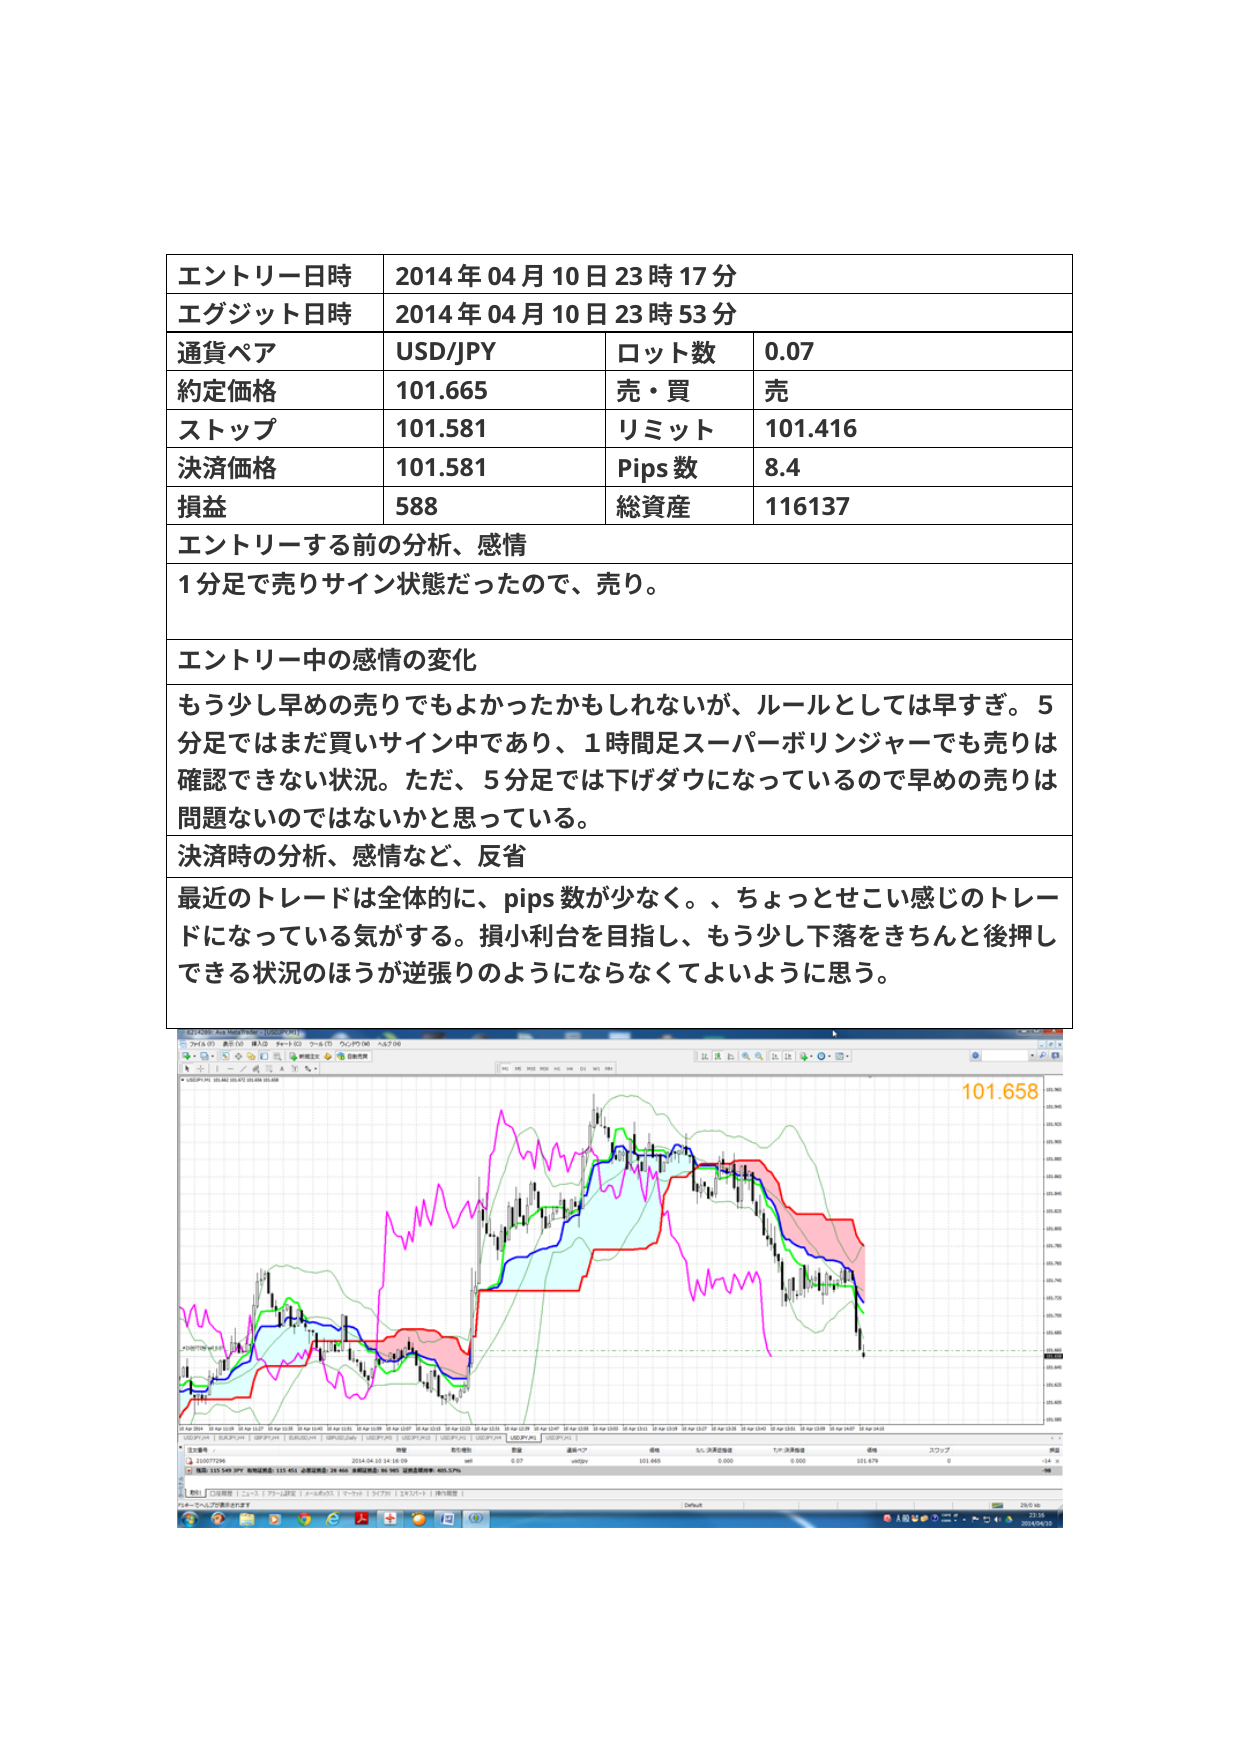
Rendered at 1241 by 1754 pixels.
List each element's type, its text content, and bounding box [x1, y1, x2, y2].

table_cell 1分足で売りサイン状態だったので、売り。 [167, 564, 1072, 639]
table_cell 決済時の分析、感情など、反省 [167, 836, 1072, 877]
table_cell 総資産 [606, 487, 753, 524]
table_cell USD/JPY [384, 333, 605, 370]
picture [177, 1029, 1063, 1528]
table_cell リミット [606, 410, 753, 447]
table_cell 101.581 [384, 448, 605, 486]
table_cell 損益 [167, 487, 383, 524]
table_cell 588 [384, 487, 605, 524]
table_cell 売 [754, 371, 1072, 408]
table_cell 通貨ペア [167, 333, 383, 370]
table_cell Pips数 [606, 448, 753, 486]
table_cell エグジット日時 [167, 294, 383, 331]
table_cell 0.07 [754, 333, 1072, 370]
table_cell 8.4 [754, 448, 1072, 486]
table_cell 最近のトレードは全体的に、pips数が少なく。、ちょっとせこい感じのトレードになっている気がする。損小利台を目指し、もう少し下落をきちんと後押しできる状況のほうが逆張りのようにならなくてよいように思う。 [167, 878, 1072, 1028]
table_cell 101.416 [754, 410, 1072, 447]
table_cell 売・買 [606, 371, 753, 408]
table_cell ストップ [167, 410, 383, 447]
table_header エントリー日時 [167, 255, 383, 293]
table_cell もう少し早めの売りでもよかったかもしれないが、ルールとしては早すぎ。５分足ではまだ買いサイン中であり、１時間足スーパーボリンジャーでも売りは確認できない状況。ただ、５分足では下げダウになっているので早めの売りは問題ないのではないかと思っている。 [167, 685, 1072, 835]
table_cell 101.665 [384, 371, 605, 408]
table_cell ロット数 [606, 333, 753, 370]
table_cell 2014年04月10日23時53分 [384, 294, 1072, 331]
table_cell エントリーする前の分析、感情 [167, 525, 1072, 563]
table_cell 約定価格 [167, 371, 383, 408]
table_cell エントリー中の感情の変化 [167, 640, 1072, 684]
table_cell 116137 [754, 487, 1072, 524]
table_cell 決済価格 [167, 448, 383, 486]
table_header 2014年04月10日23時17分 [384, 255, 1072, 293]
table_cell 101.581 [384, 410, 605, 447]
